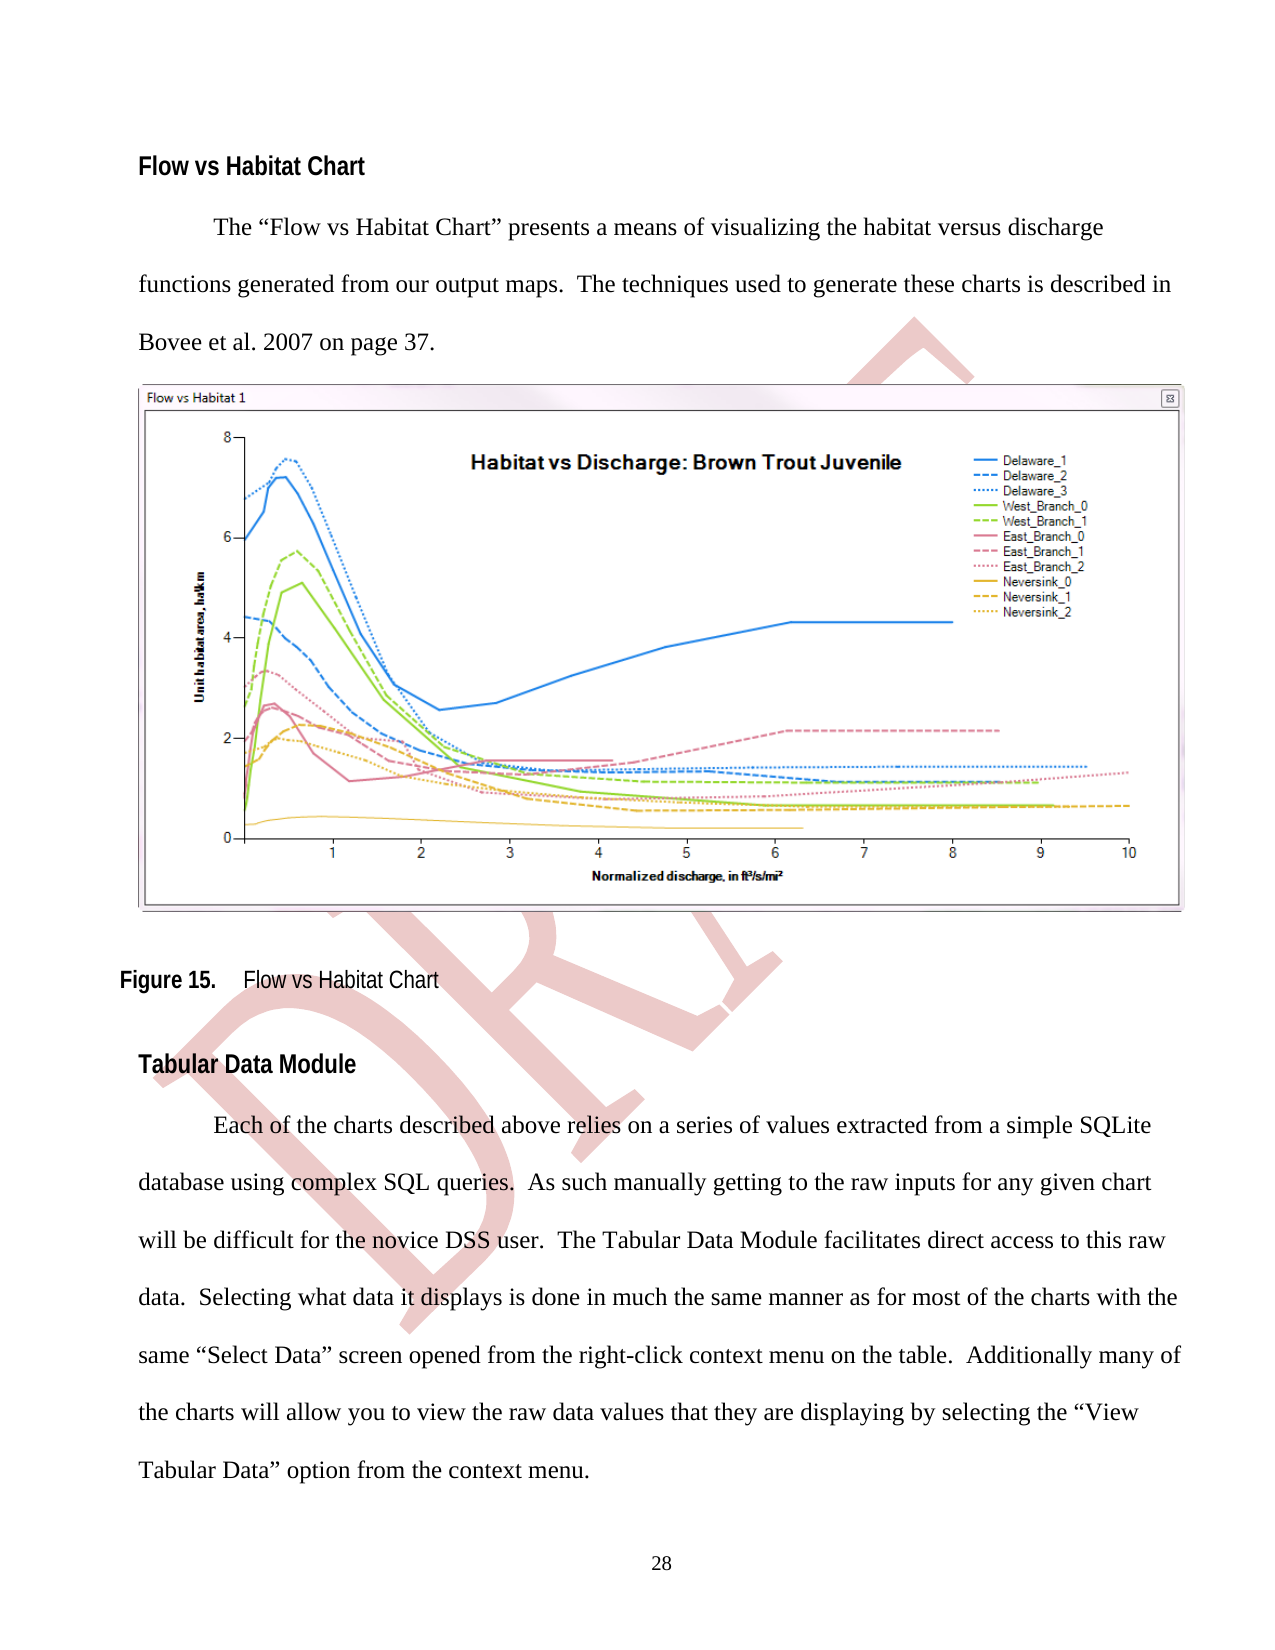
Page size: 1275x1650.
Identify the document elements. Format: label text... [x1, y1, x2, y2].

text The “Flow vs Habitat Chart” presents a means of visualizing the habitat versus discharge functions generated from our output maps. The techniques used to generate these charts is described in Bovee et al. 2007 on page 37. [138, 212, 1185, 356]
text Flow vs Habitat Chart [168, 965, 1185, 994]
subtitle Tabular Data Module [138, 1048, 1185, 1079]
text Each of the charts described above relies on a series of values extracted from a simple SQLite database using complex SQL queries. As such manually getting to the raw inputs for any given chart will be difficult for the novice DSS user. The Tabular Data Module facilitates direct access to this raw data. Selecting what data it displays is done in much the same manner as for most of the charts with the same “Select Data” screen opened from the right-click context menu on the table. Additionally many of the charts will allow you to view the raw data values that they are displaying by selecting the “View Tabular Data” option from the context menu. [138, 1110, 1185, 1483]
subtitle Flow vs Habitat Chart [138, 150, 1185, 181]
picture [138, 384, 1185, 912]
